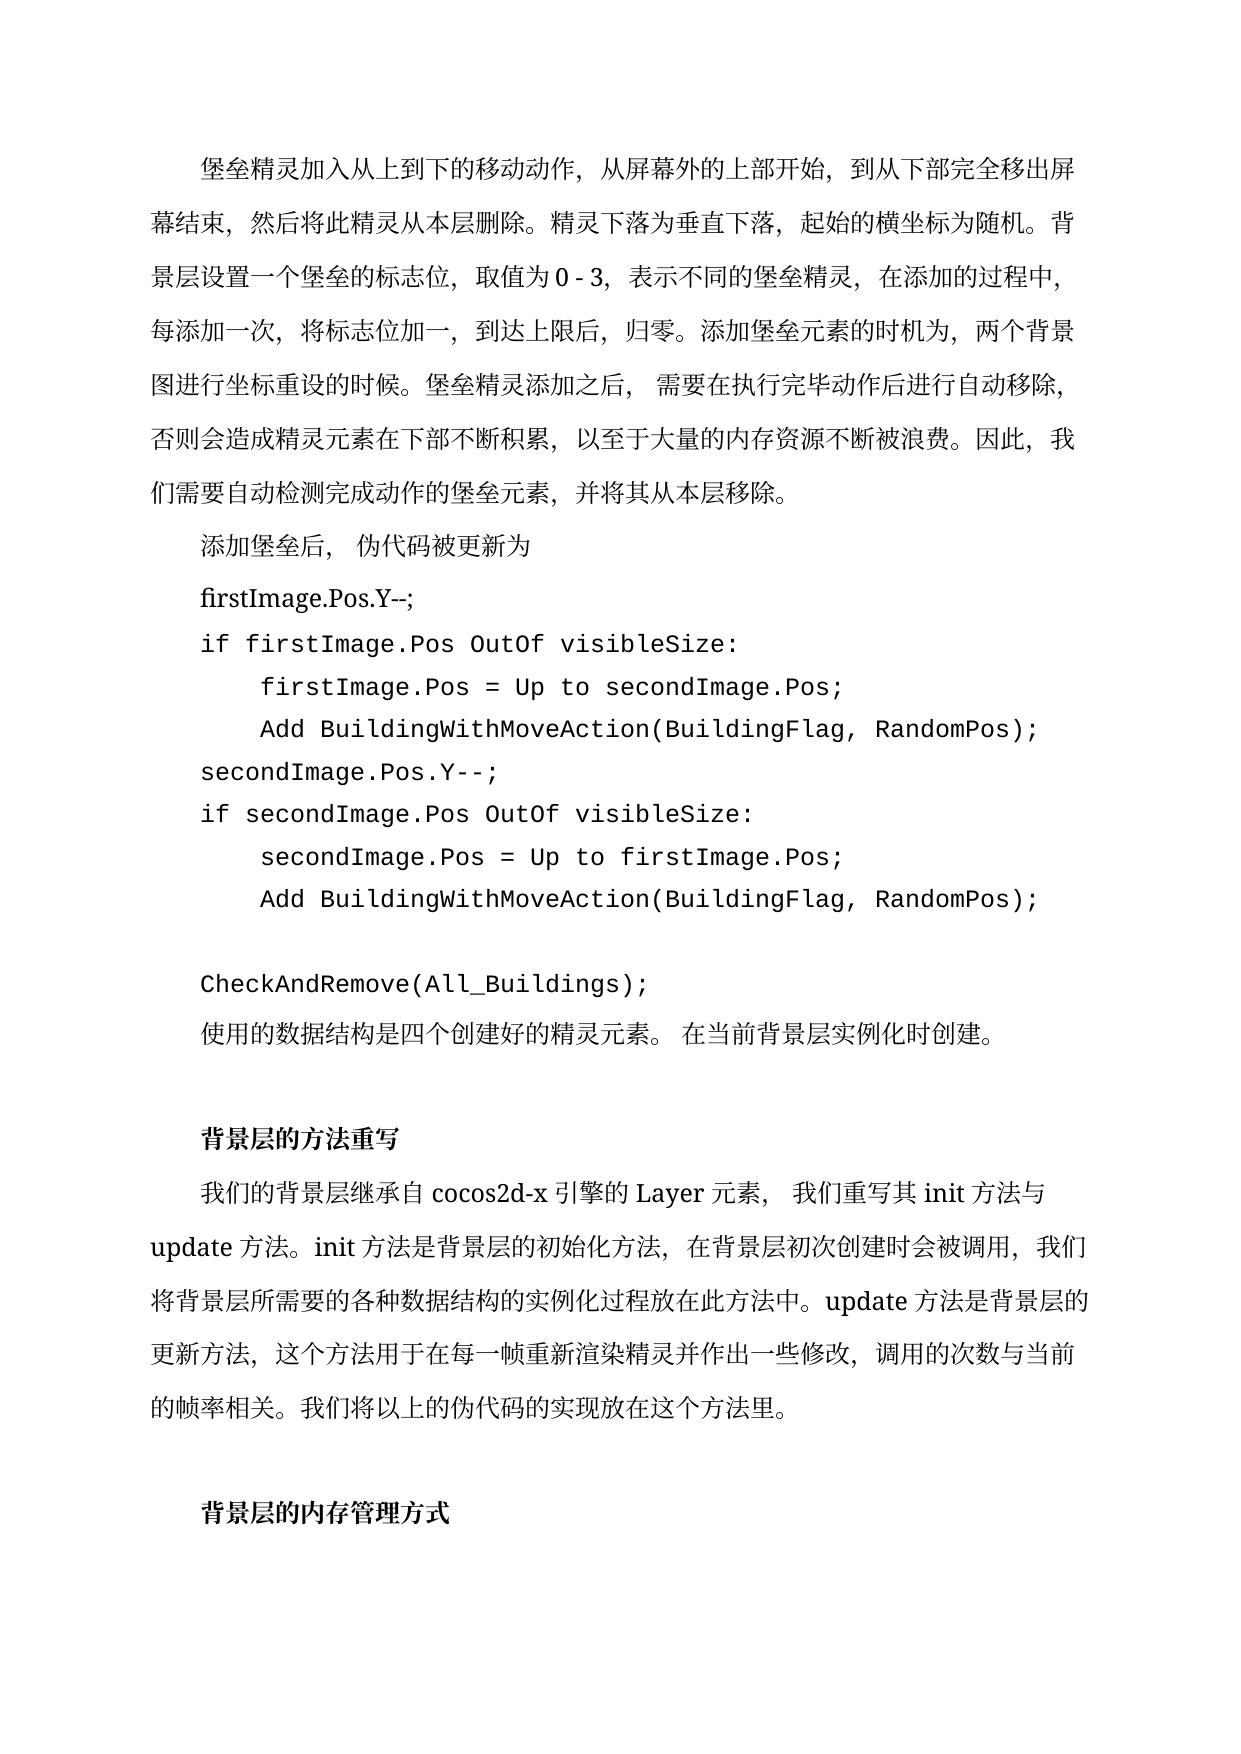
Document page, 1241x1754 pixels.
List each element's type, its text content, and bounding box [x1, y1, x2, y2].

text Add BuildingWithMoveAction(BuildingFlag, RandomPos); [150, 717, 1090, 745]
text secondImage.Pos = Up to firstImage.Pos; [150, 844, 1090, 873]
text 背景层的内存管理方式 [150, 1494, 1090, 1530]
text 使用的数据结构是四个创建好的精灵元素。 在当前背景层实例化时创建。 [150, 1014, 1090, 1050]
text firstImage.Pos = Up to secondImage.Pos; [150, 674, 1090, 703]
text Add BuildingWithMoveAction(BuildingFlag, RandomPos); [150, 887, 1090, 915]
text CheckAndRemove(All_Buildings); [150, 972, 1090, 1000]
text if secondImage.Pos OutOf visibleSize: [150, 802, 1090, 830]
text secondImage.Pos.Y--; [150, 759, 1090, 788]
text if firstImage.Pos OutOf visibleSize: [150, 632, 1090, 660]
text 我们的背景层继承自 cocos2d-x 引擎的 Layer 元素， 我们重写其 init 方法与 update 方法。init 方法是背景层的初始化方法，在背景层初次创建时会被调用，我们将背景层所需要的各种数据结构的实例化过程放在此方法中。update 方法是背景层的更新方法，这个方法用于在每一帧重新渲染精灵并作出一些修改，调用的次数与当前的帧率相关。我们将以上的伪代码的实现放在这个方法里。 [150, 1173, 1090, 1425]
text firstImage.Pos.Y--; [150, 581, 1090, 615]
text 堡垒精灵加入从上到下的移动动作，从屏幕外的上部开始，到从下部完全移出屏幕结束，然后将此精灵从本层删除。精灵下落为垂直下落，起始的横坐标为随机。背景层设置一个堡垒的标志位，取值为0 - 3，表示不同的堡垒精灵，在添加的过程中，每添加一次，将标志位加一，到达上限后，归零。添加堡垒元素的时机为，两个背景图进行坐标重设的时候。堡垒精灵添加之后， 需要在执行完毕动作后进行自动移除， 否则会造成精灵元素在下部不断积累，以至于大量的内存资源不断被浪费。因此，我们需要自动检测完成动作的堡垒元素，并将其从本层移除。 [150, 150, 1090, 509]
text 背景层的方法重写 [150, 1119, 1090, 1155]
text 添加堡垒后， 伪代码被更新为 [150, 527, 1090, 563]
